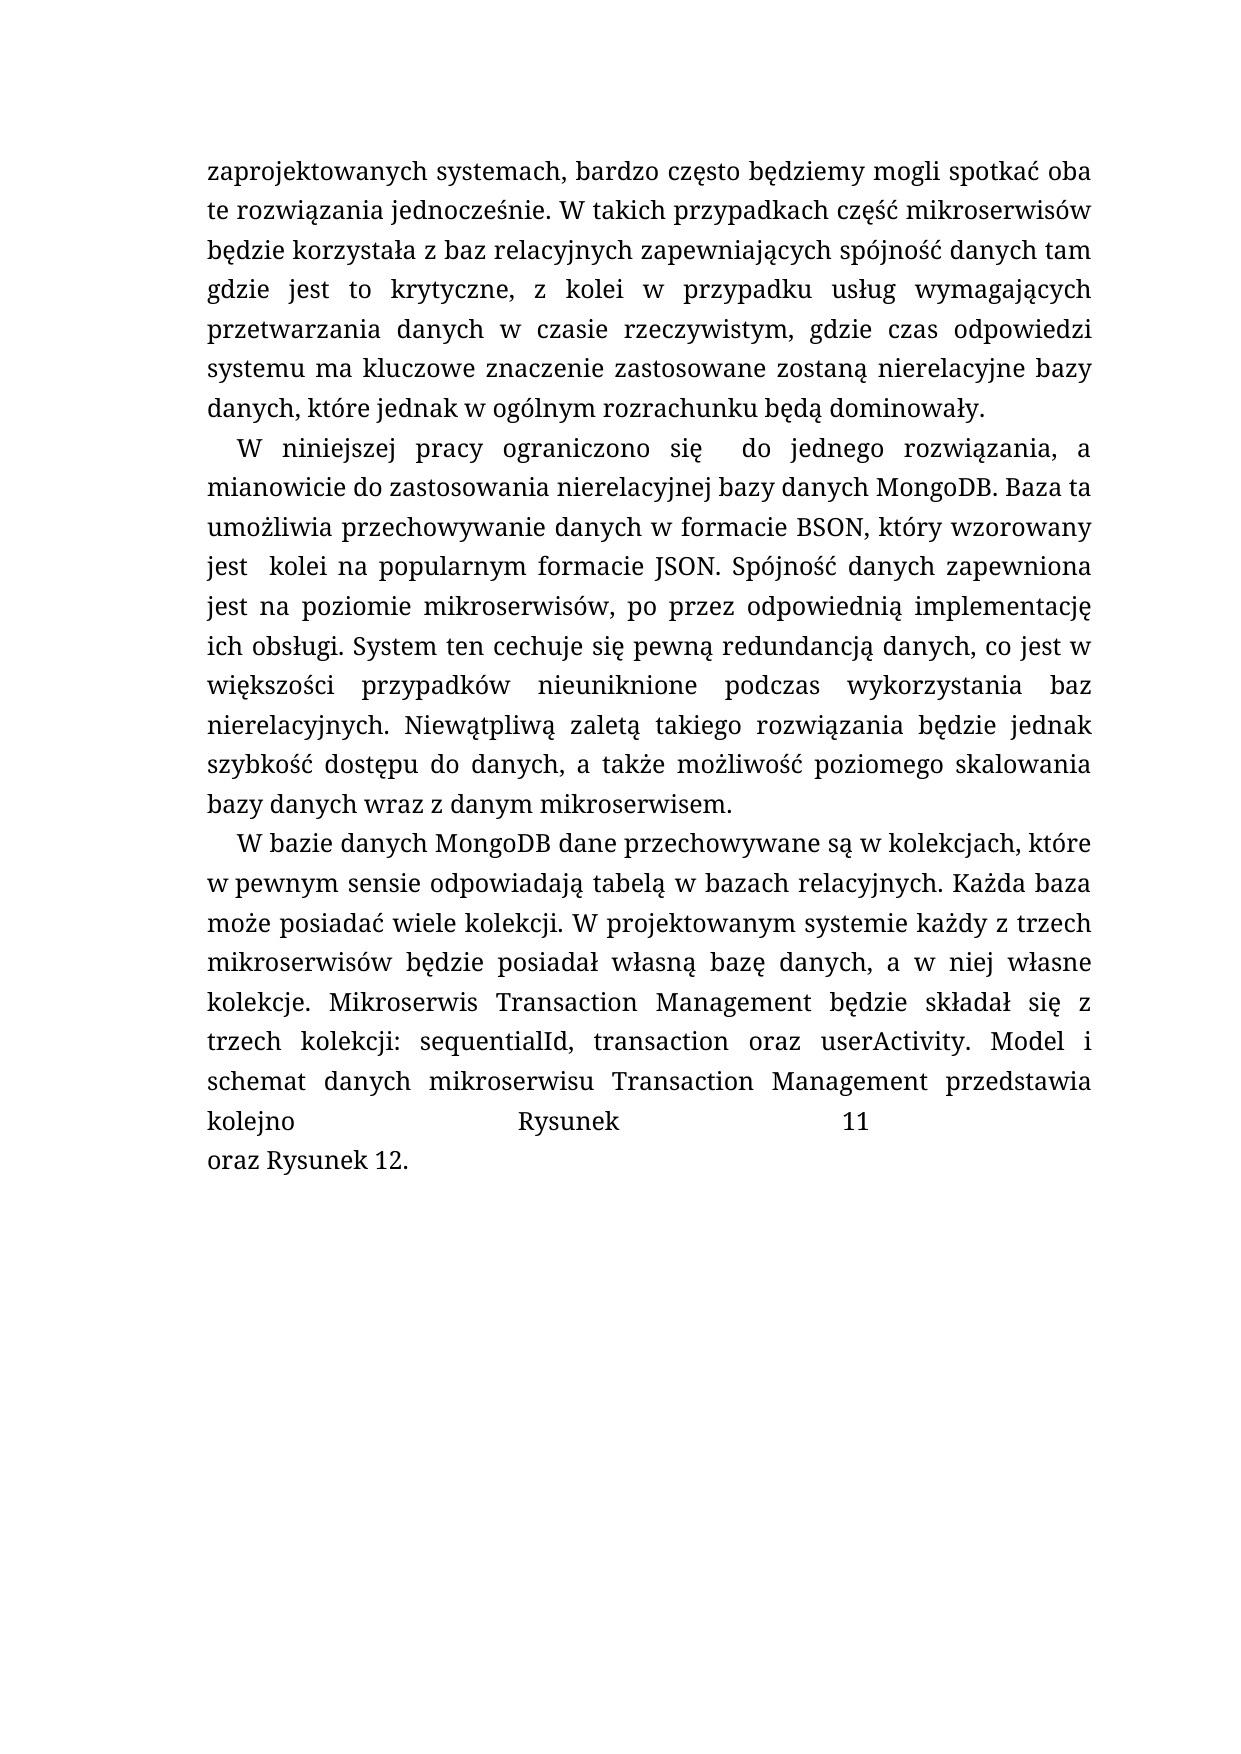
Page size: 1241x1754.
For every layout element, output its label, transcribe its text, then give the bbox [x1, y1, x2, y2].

text W niniejszej pracy ograniczono się do jednego rozwiązania, a mianowicie do zastosowania nierelacyjnej bazy danych MongoDB. Baza ta umożliwia przechowywanie danych w formacie BSON, który wzorowany jest kolei na popularnym formacie JSON. Spójność danych zapewniona jest na poziomie mikroserwisów, po przez odpowiednią implementację ich obsługi. System ten cechuje się pewną redundancją danych, co jest w większości przypadków nieuniknione podczas wykorzystania baz nierelacyjnych. Niewątpliwą zaletą takiego rozwiązania będzie jednak szybkość dostępu do danych, a także możliwość poziomego skalowania bazy danych wraz z danym mikroserwisem. [207, 425, 1092, 821]
text W bazie danych MongoDB dane przechowywane są w kolekcjach, które w pewnym sensie odpowiadają tabelą w bazach relacyjnych. Każda baza może posiadać wiele kolekcji. W projektowanym systemie każdy z trzech mikroserwisów będzie posiadał własną bazę danych, a w niej własne kolekcje. Mikroserwis Transaction Management będzie składał się z trzech kolekcji: sequentialId, transaction oraz userActivity. Model i schemat danych mikroserwisu Transaction Management przedstawia kolejno Rysunek 11 oraz Rysunek 12. [207, 821, 1092, 1177]
